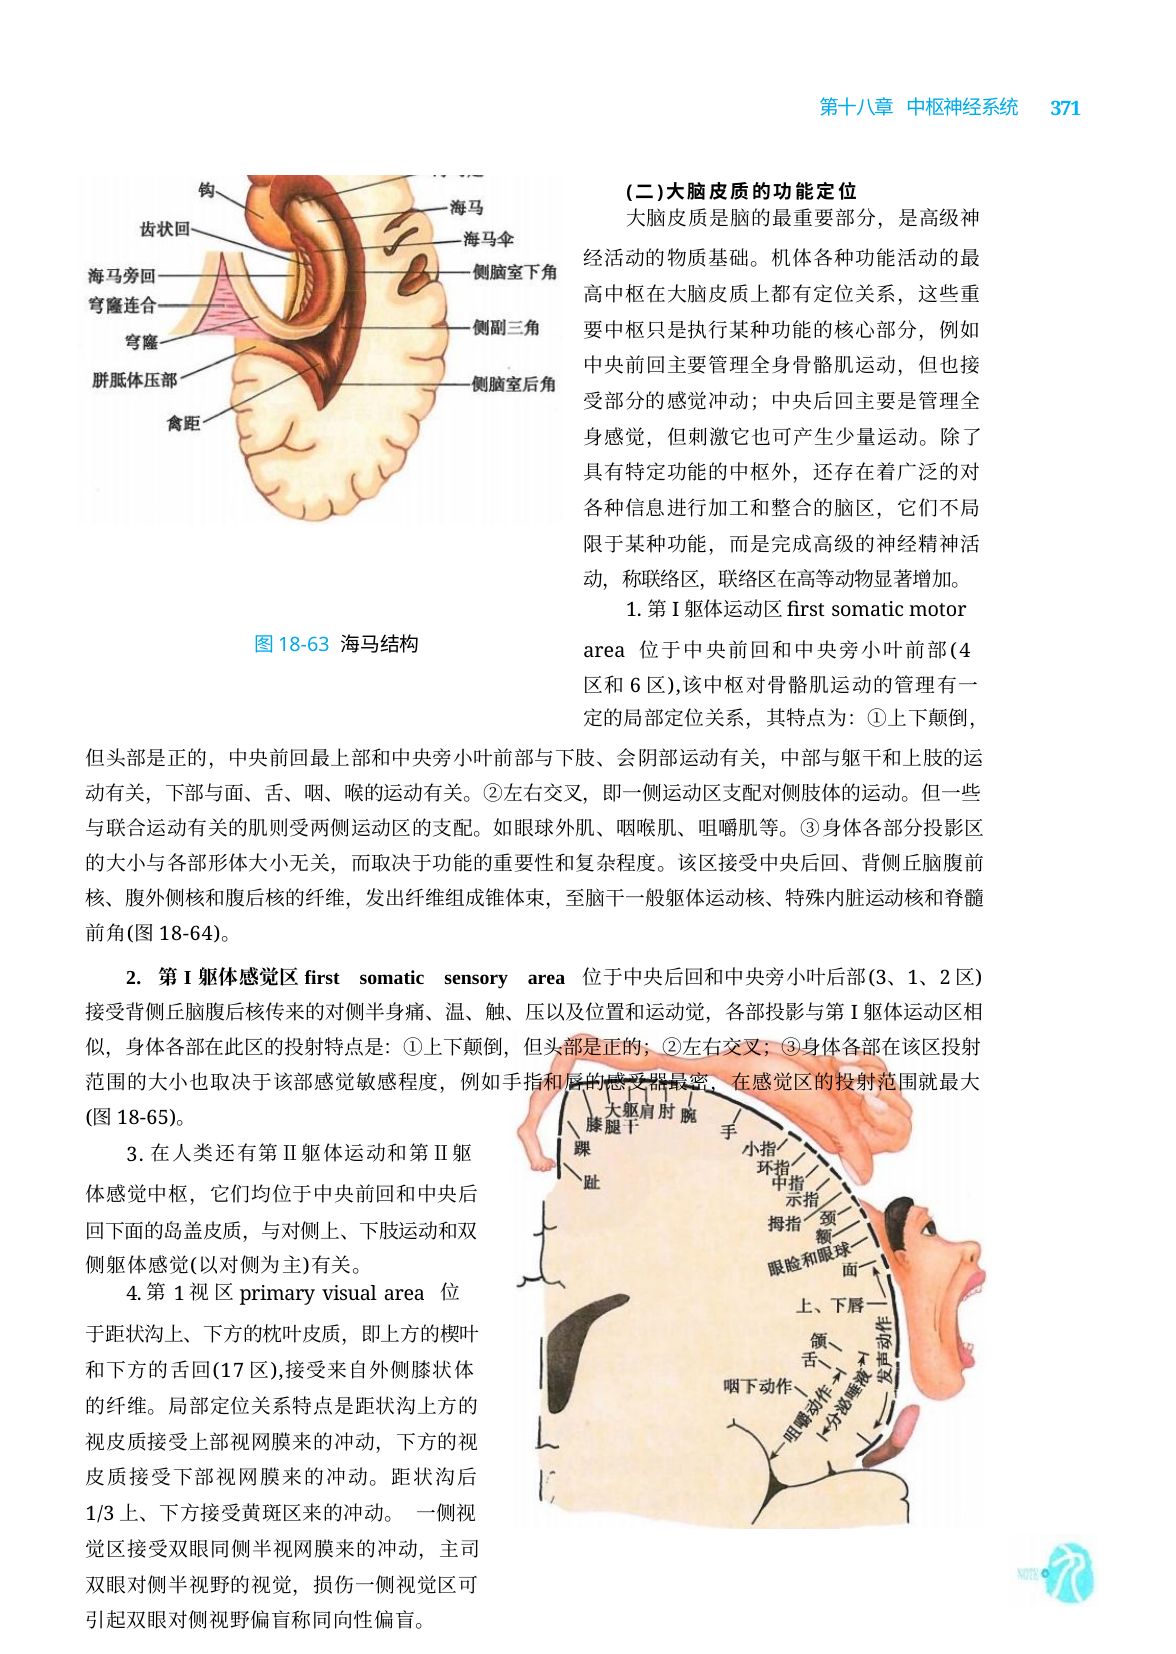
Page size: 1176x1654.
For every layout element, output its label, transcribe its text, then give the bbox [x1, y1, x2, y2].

text 具有特定功能的中枢外，还存在着广泛的对 [583, 459, 1099, 485]
picture [507, 1030, 988, 1147]
text 1/3上、下方接受黄斑区来的冲动。 一侧视 [85, 1500, 1099, 1526]
picture [507, 1278, 988, 1287]
text 大脑皮质是脑的最重要部分，是高级神 [626, 212, 1099, 245]
picture [931, 101, 944, 115]
picture [507, 1454, 988, 1464]
text 体感觉中枢，它们均位于中央前回和中央后 [85, 1181, 1099, 1206]
text 皮质接受下部视网膜来的冲动。距状沟后 [85, 1464, 1099, 1490]
text 引起双眼对侧视野偏盲称同向性偏盲。 [85, 1607, 1099, 1633]
text 回下面的岛盖皮质，与对侧上、下肢运动和双 [85, 1217, 1099, 1243]
text area 位于中央前回和中央旁小叶前部(4 [583, 636, 1099, 662]
picture [507, 1419, 988, 1428]
text 高中枢在大脑皮质上都有定位关系，这些重 [583, 281, 1099, 307]
text 第十八章 中枢神经系统 371 [77, 92, 1082, 120]
text 各种信息进行加工和整合的脑区，它们不局 [583, 495, 1099, 521]
text 3. 在人类还有第Ⅱ躯体运动和第Ⅱ躯 [126, 1147, 1099, 1181]
picture [507, 1490, 988, 1500]
picture [77, 175, 563, 525]
text 动，称联络区，联络区在高等动物显著增加。 [583, 566, 1099, 592]
picture [1009, 1534, 1099, 1607]
text 区和6区),该中枢对骨骼肌运动的管理有一 [583, 672, 1099, 698]
text 1. 第 I 躯体运动区first somatic motor [626, 603, 1099, 636]
text 限于某种功能，而是完成高级的神经精神活 [583, 530, 1099, 556]
text 视皮质接受上部视网膜来的冲动，下方的视 [85, 1428, 1099, 1454]
text 觉区接受双眼同侧半视网膜来的冲动，主司 [85, 1536, 1009, 1562]
text 中央前回主要管理全身骨骼肌运动，但也接 [583, 352, 1099, 378]
text 和下方的舌回(17区),接受来自外侧膝状体 [85, 1357, 1099, 1382]
picture [507, 1243, 988, 1252]
text 身感觉，但刺激它也可产生少量运动。除了 [583, 423, 1099, 449]
picture [507, 1347, 988, 1357]
text 定的局部定位关系，其特点为：①上下颠倒， [583, 708, 1099, 729]
text 但头部是正的，中央前回最上部和中央旁小叶前部与下肢、会阴部运动有关，中部与躯干和上肢的运 动有关，下部与面、舌、咽、喉的运动有关。②左右交叉，即一侧运动区支配对侧肢体的运动。但一些 与联合运动有关的肌则受两侧运动区的支配。如眼球外肌、咽喉肌、咀嚼肌等。③身体各部分投影区 的大小与各部形体大小无关，而取决于功能的重要性和复杂程度。该区接受中央后回、背侧丘脑腹前 核、腹外侧核和腹后核的纤维，发出纤维组成锥体束，至脑干一般躯体运动核、特殊内脏运动核和脊髓 前角(图18-64)。 [85, 743, 984, 946]
text 双眼对侧半视野的视觉，损伤一侧视觉区可 [85, 1571, 1009, 1597]
text 侧躯体感觉(以对侧为主)有关。 [85, 1252, 1099, 1278]
text 经活动的物质基础。机体各种功能活动的最 [583, 245, 1099, 271]
picture [258, 648, 270, 652]
text 要中枢只是执行某种功能的核心部分，例如 [583, 316, 1099, 342]
text 受部分的感觉冲动；中央后回主要是管理全 [583, 388, 1099, 414]
text 4. 第 1 视 区 primary visual area 位 [126, 1287, 1099, 1321]
picture [507, 1382, 988, 1393]
text 图18-63 海马结构 [254, 630, 573, 656]
text (二)大脑皮质的功能定位 [626, 178, 1099, 203]
text 于距状沟上、下方的枕叶皮质，即上方的楔叶 [85, 1321, 1099, 1347]
picture [507, 1206, 988, 1217]
text 的纤维。局部定位关系特点是距状沟上方的 [85, 1393, 1099, 1419]
